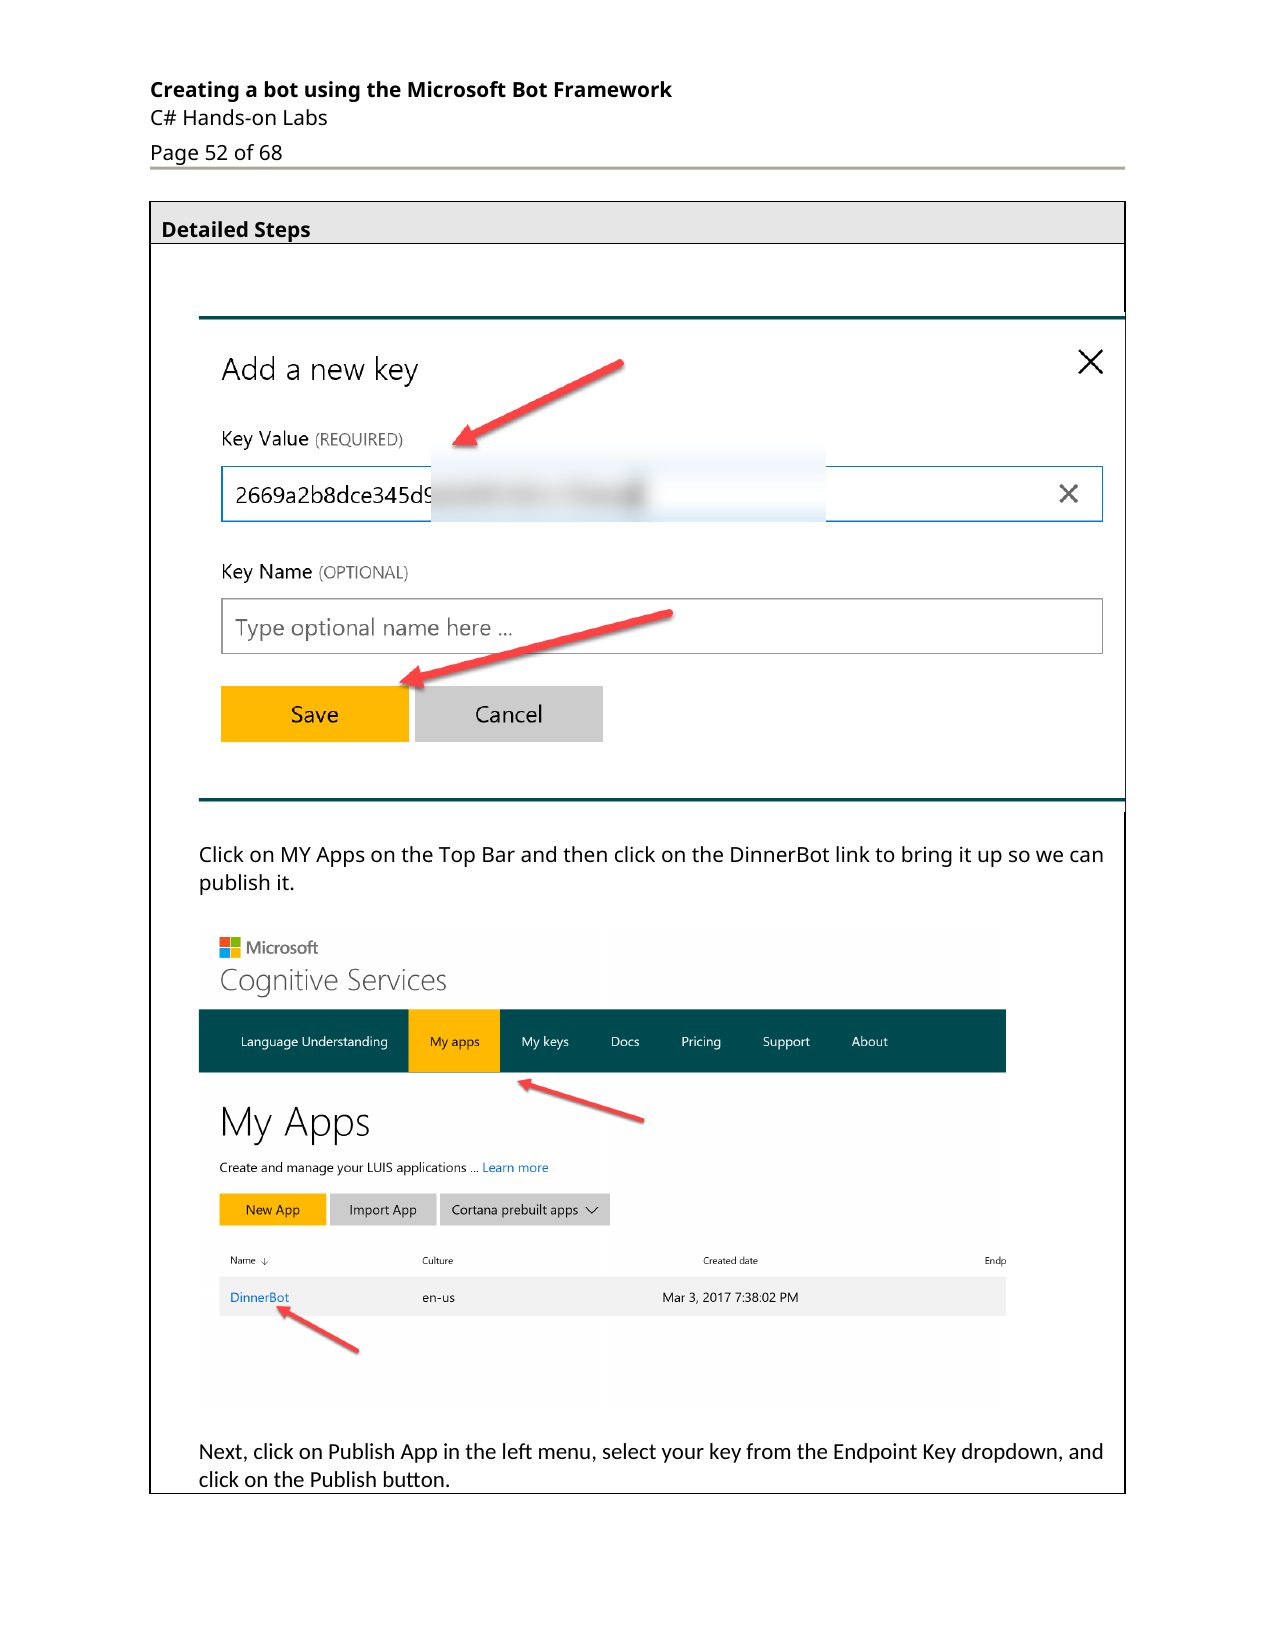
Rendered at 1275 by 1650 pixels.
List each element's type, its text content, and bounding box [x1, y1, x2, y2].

picture [198, 925, 1006, 1409]
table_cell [151, 244, 1124, 1493]
table_header Detailed Steps [151, 202, 1124, 243]
picture [198, 312, 1125, 812]
